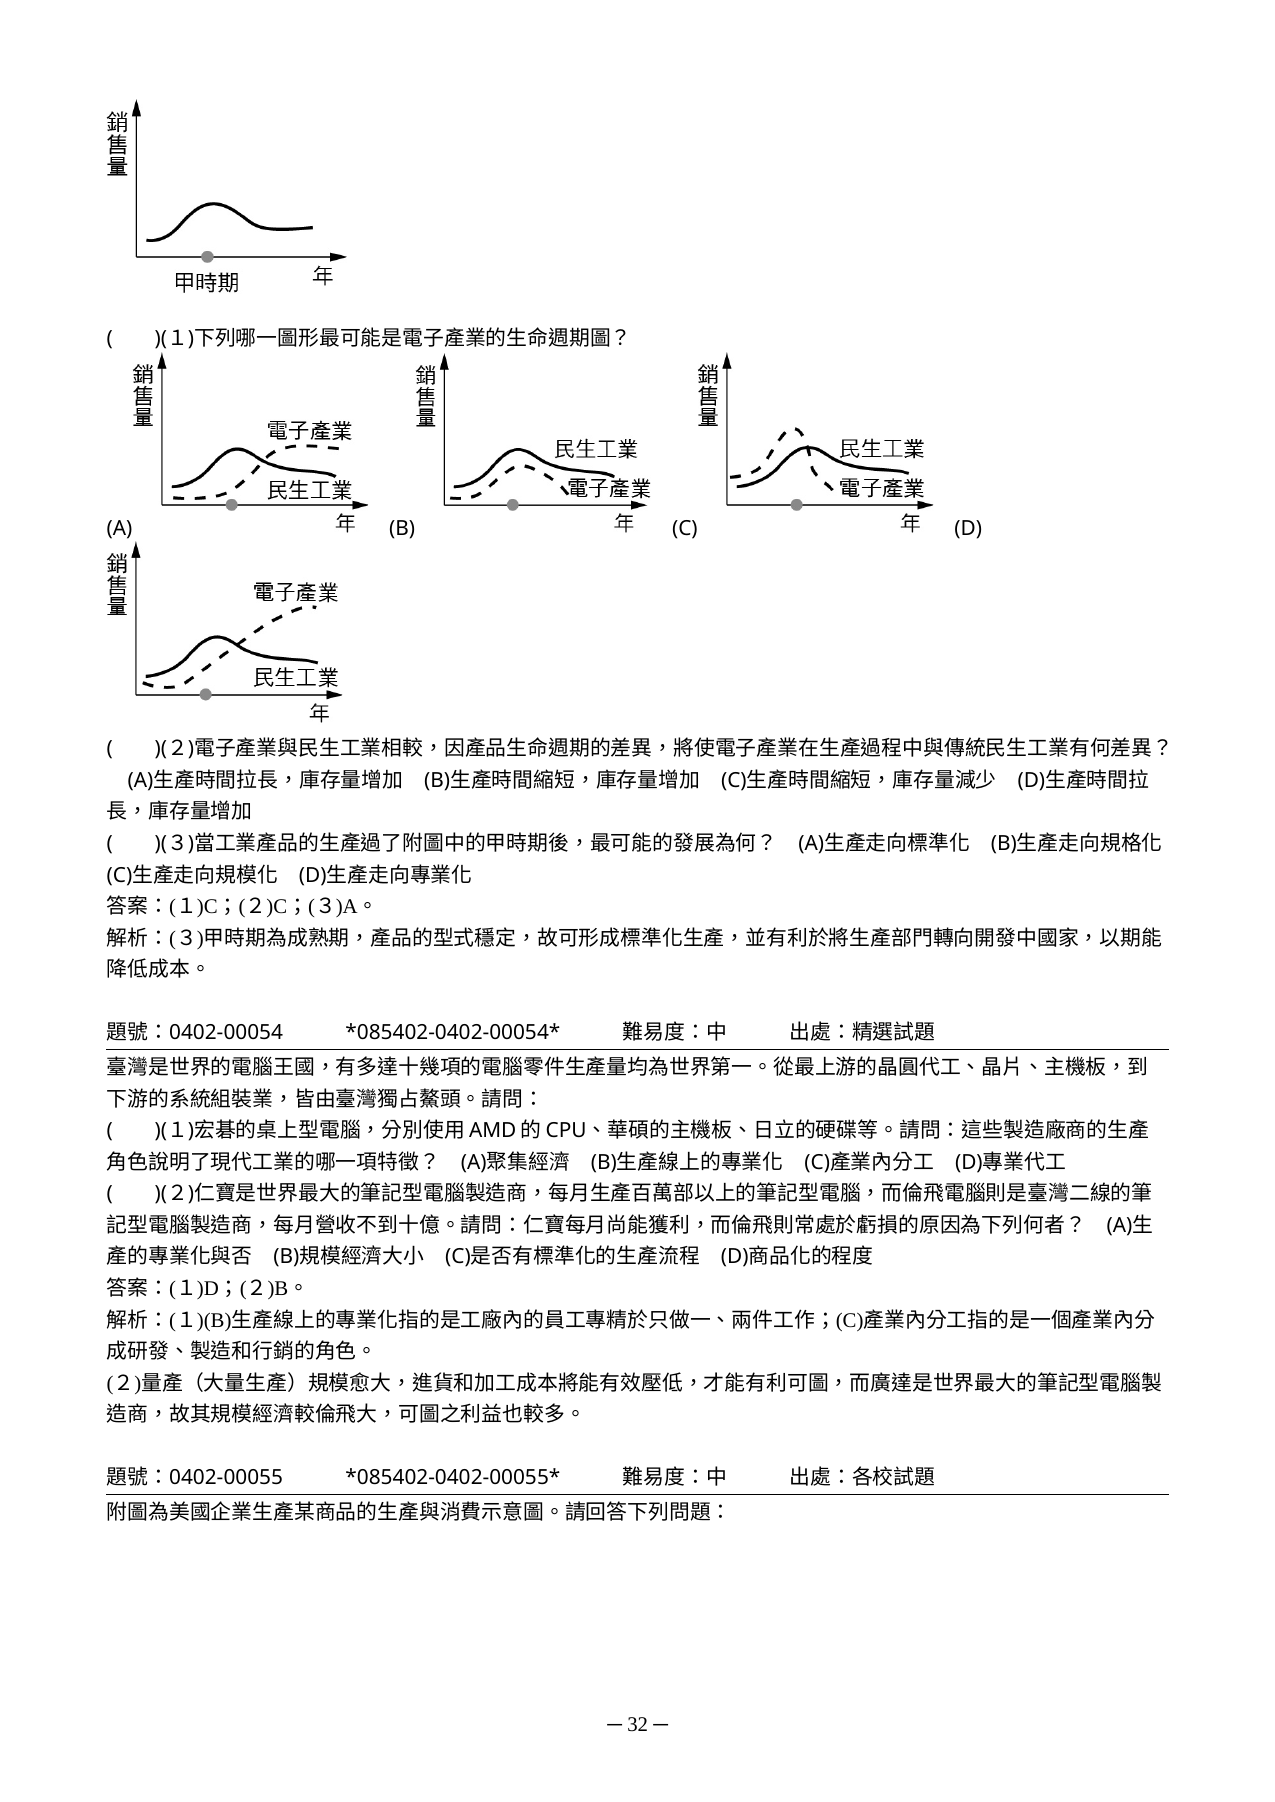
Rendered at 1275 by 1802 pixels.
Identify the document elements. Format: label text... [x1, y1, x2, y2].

picture [106, 541, 343, 725]
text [106, 1495, 1169, 1526]
picture [697, 352, 934, 535]
text 題號：0402-00054 *085402-0402-00054* 難易度：中 出處：精選試題 [106, 1015, 1169, 1049]
text 題號：0402-00055 *085402-0402-00055* 難易度：中 出處：各校試題 [106, 1460, 1169, 1494]
text 臺灣是世界的電腦王國，有多達十幾項的電腦零件生產量均為世界第一。從最上游的晶圓代工、晶片、主機板，到下游的系統組裝業，皆由臺灣獨占鰲頭。請問： ( )(１)宏碁的桌上型電腦，分別使用AMD的CPU、華碩的主機板、日立的硬碟等。請問：這些製造廠商的生產角色說明了現代工業的哪一項特徵？ (A)聚集經濟 (B)生產線上的專業化 (C)產業內分工 (D)專業代工 ( )(２)仁寶是世界最大的筆記型電腦製造商，每月生產百萬部以上的筆記型電腦，而倫飛電腦則是臺灣二線的筆記型電腦製造商，每月營收不到十億。請問：仁寶每月尚能獲利，而倫飛則常處於虧損的原因為下列何者？ (A)生產的專業化與否 (B)規模經濟大小 (C)是否有標準化的生產流程 (D)商品化的程度 [106, 1050, 1169, 1271]
text 答案：(１)D；(２)B。 [106, 1271, 1169, 1302]
text 解析：(１)(B)生產線上的專業化指的是工廠內的員工專精於只做一、兩件工作；(C)產業內分工指的是一個產業內分成研發、製造和行銷的角色。 (２)量產（大量生產）規模愈大，進貨和加工成本將能有效壓低，才能有利可圖，而廣達是世界最大的筆記型電腦製造商，故其規模經濟較倫飛大，可圖之利益也較多。 [106, 1302, 1169, 1428]
picture [415, 353, 651, 535]
text 解析：(３)甲時期為成熟期，產品的型式穩定，故可形成標準化生產，並有利於將生產部門轉向開發中國家，以期能降低成本。 [106, 920, 1169, 983]
picture [106, 99, 347, 294]
picture [132, 352, 369, 535]
text 答案：(１)C；(２)C；(３)A。 [106, 889, 1169, 920]
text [106, 100, 1169, 889]
